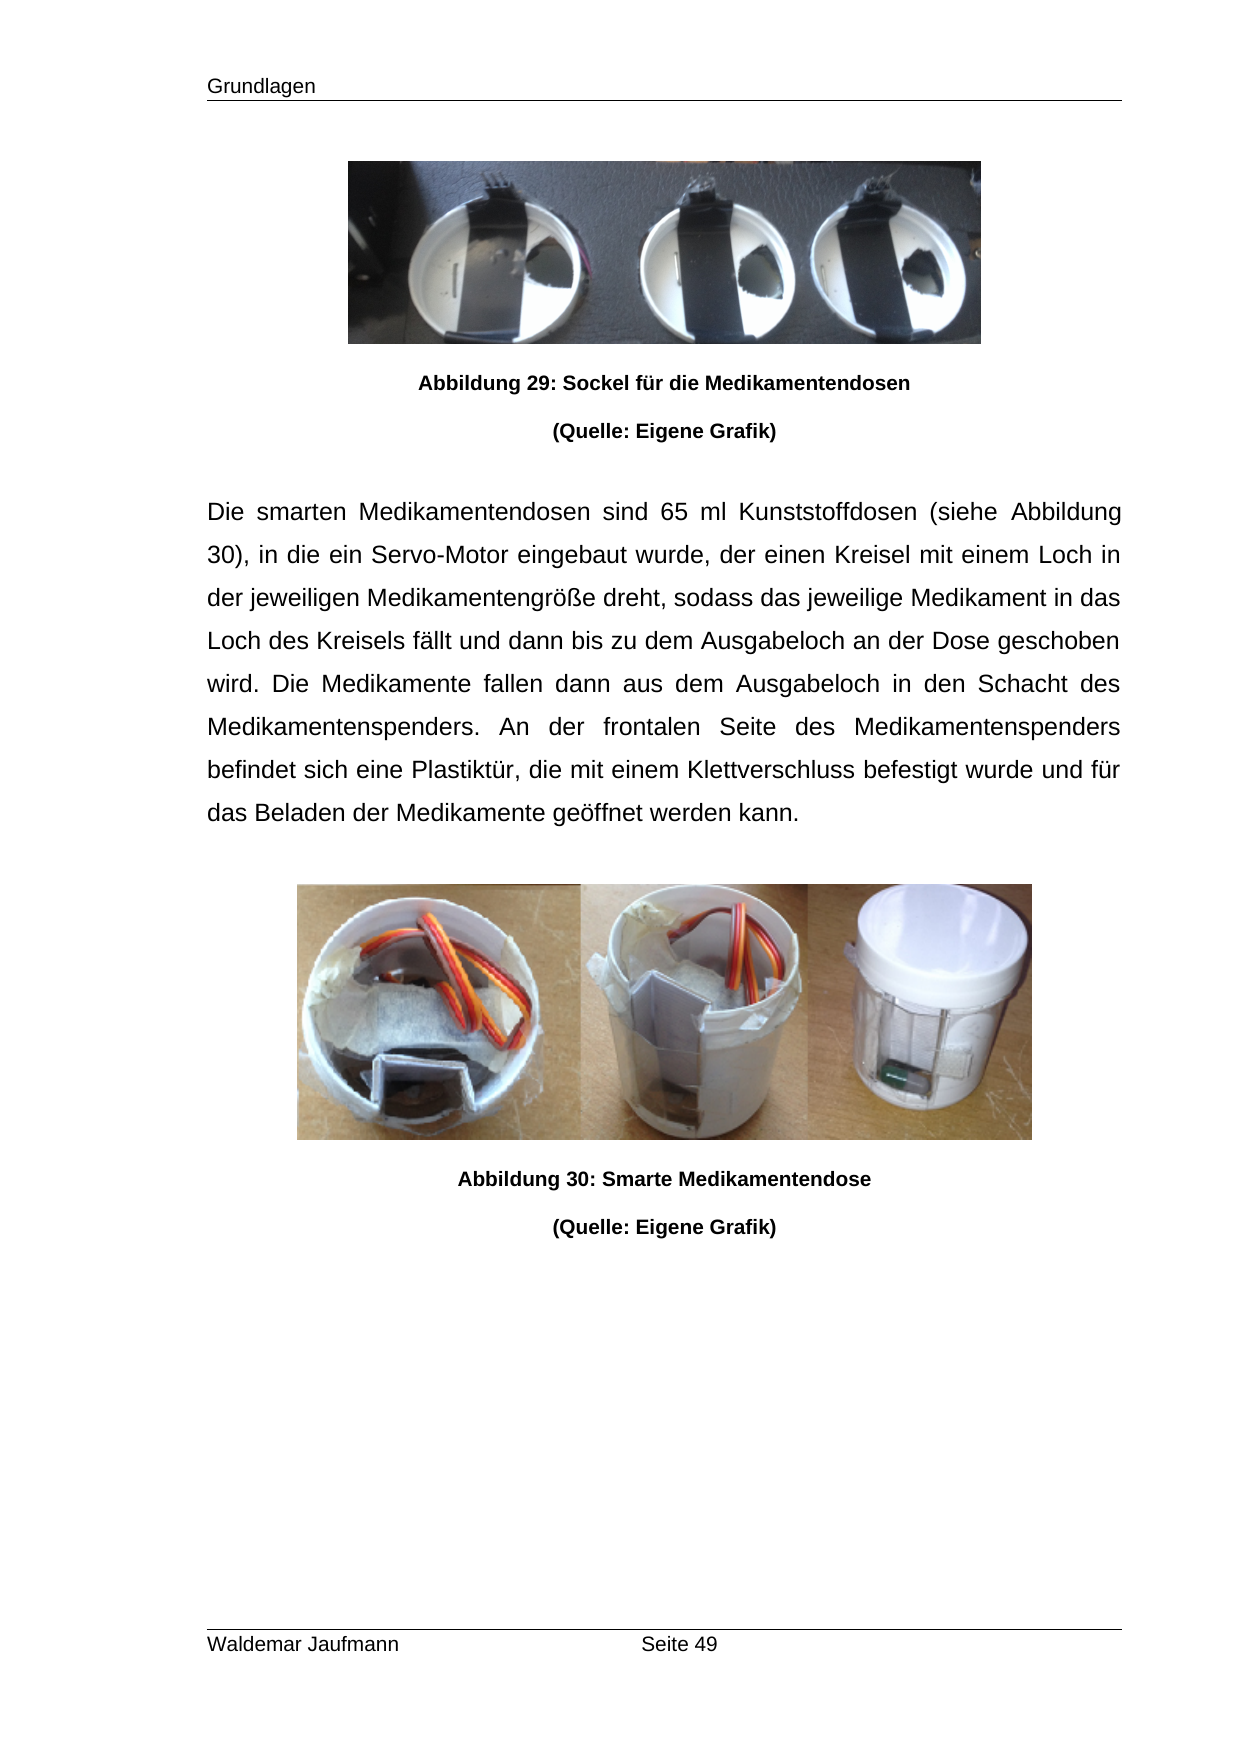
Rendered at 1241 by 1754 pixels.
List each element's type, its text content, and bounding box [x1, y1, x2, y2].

text Abbildung 29: Sockel für die Medikamentendosen [207, 371, 1122, 395]
text (Quelle: Eigene Grafik) [207, 419, 1122, 443]
picture [348, 161, 981, 344]
picture [297, 884, 1032, 1140]
text (Quelle: Eigene Grafik) [207, 1215, 1122, 1239]
text Die smarten Medikamentendosen sind 65 ml Kunststoffdosen (siehe Abbildung 30), in die ein Servo-Motor eingebaut wurde, der einen Kreisel mit einem Loch in der jeweiligen Medikamentengröße dreht, sodass das jeweilige Medikament in das Loch des Kreisels fällt und dann bis zu dem Ausgabeloch an der Dose geschoben wird. Die Medikamente fallen dann aus dem Ausgabeloch in den Schacht des Medikamentenspenders. An der frontalen Seite des Medikamentenspenders befindet sich eine Plastiktür, die mit einem Klettverschluss befestigt wurde und für das Beladen der Medikamente geöffnet werden kann. [207, 497, 1122, 827]
text Abbildung 30: Smarte Medikamentendose [207, 1167, 1122, 1191]
